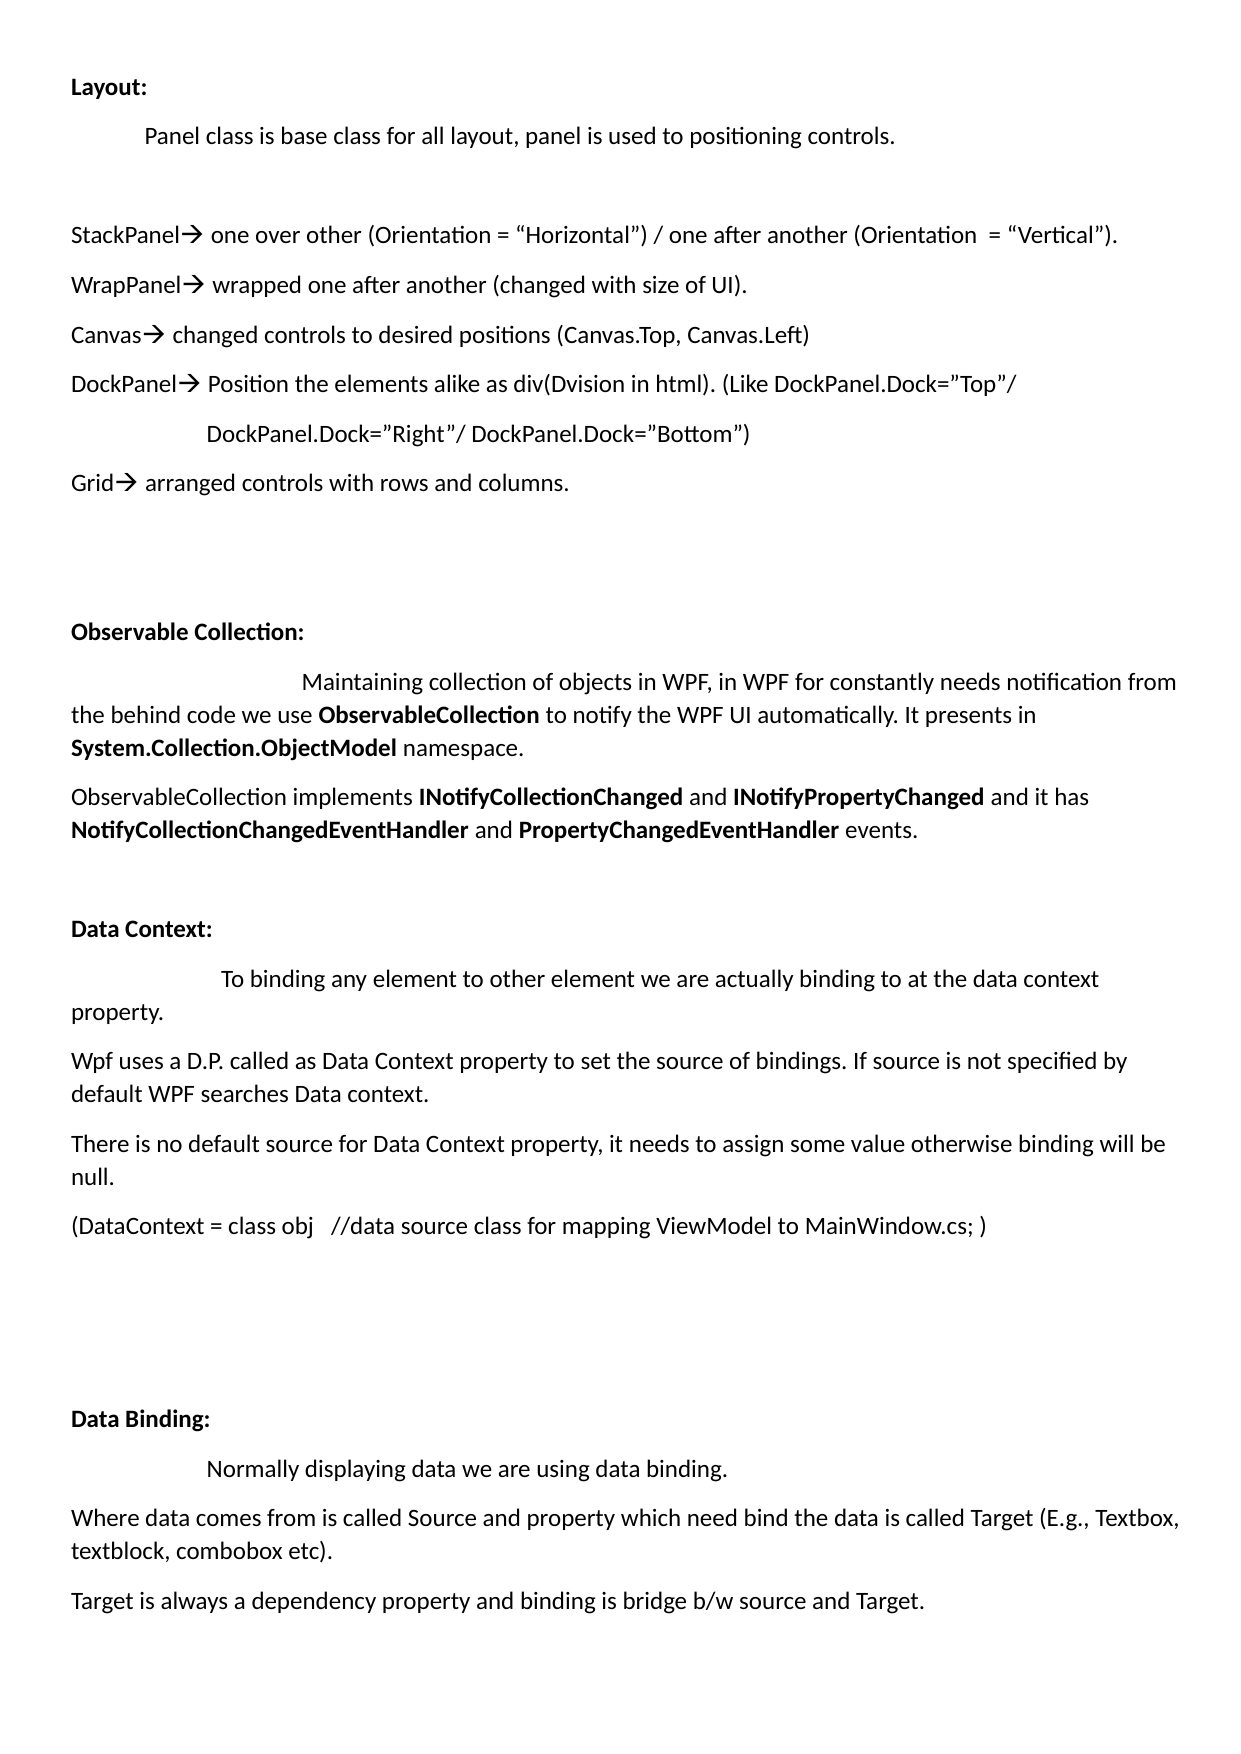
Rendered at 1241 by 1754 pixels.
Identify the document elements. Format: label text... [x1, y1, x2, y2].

text Layout: [71, 71, 1181, 101]
text WrapPanel wrapped one after another (changed with size of UI). [71, 269, 1181, 300]
text ObservableCollection implements INotifyCollectionChanged and INotifyPropertyChanged and it has NotifyCollectionChangedEventHandler and PropertyChangedEventHandler events. [71, 781, 1181, 845]
text There is no default source for Data Context property, it needs to assign some value otherwise binding will be null. [71, 1128, 1181, 1191]
text Wpf uses a D.P. called as Data Context property to set the source of bindings. If source is not specified by default WPF searches Data context. [71, 1045, 1181, 1109]
text Data Context: [71, 913, 1181, 944]
text Maintaining collection of objects in WPF, in WPF for constantly needs notification from the behind code we use ObservableCollection to notify the WPF UI automatically. It presents in System.Collection.ObjectModel namespace. [71, 666, 1181, 762]
text Where data comes from is called Source and property which need bind the data is called Target (E.g., Textbox, textblock, combobox etc). [71, 1502, 1181, 1566]
text DockPanel.Dock=”Right”/ DockPanel.Dock=”Bottom”) [71, 418, 1181, 448]
text Grid arranged controls with rows and columns. [71, 467, 1181, 498]
text StackPanel one over other (Orientation = “Horizontal”) / one after another (Orientation = “Vertical”). [71, 219, 1181, 250]
text (DataContext = class obj //data source class for mapping ViewModel to MainWindow.cs; ) [71, 1210, 1181, 1241]
text To binding any element to other element we are actually binding to at the data context property. [71, 963, 1181, 1026]
text Panel class is base class for all layout, panel is used to positioning controls. [71, 120, 1181, 151]
text Data Binding: [71, 1403, 1181, 1434]
text Canvas changed controls to desired positions (Canvas.Top, Canvas.Left) [71, 319, 1181, 349]
text Target is always a dependency property and binding is bridge b/w source and Target. [71, 1585, 1181, 1616]
text Observable Collection: [71, 616, 1181, 647]
text DockPanel Position the elements alike as div(Dvision in html). (Like DockPanel.Dock=”Top”/ [71, 368, 1181, 399]
text Normally displaying data we are using data binding. [71, 1453, 1181, 1483]
